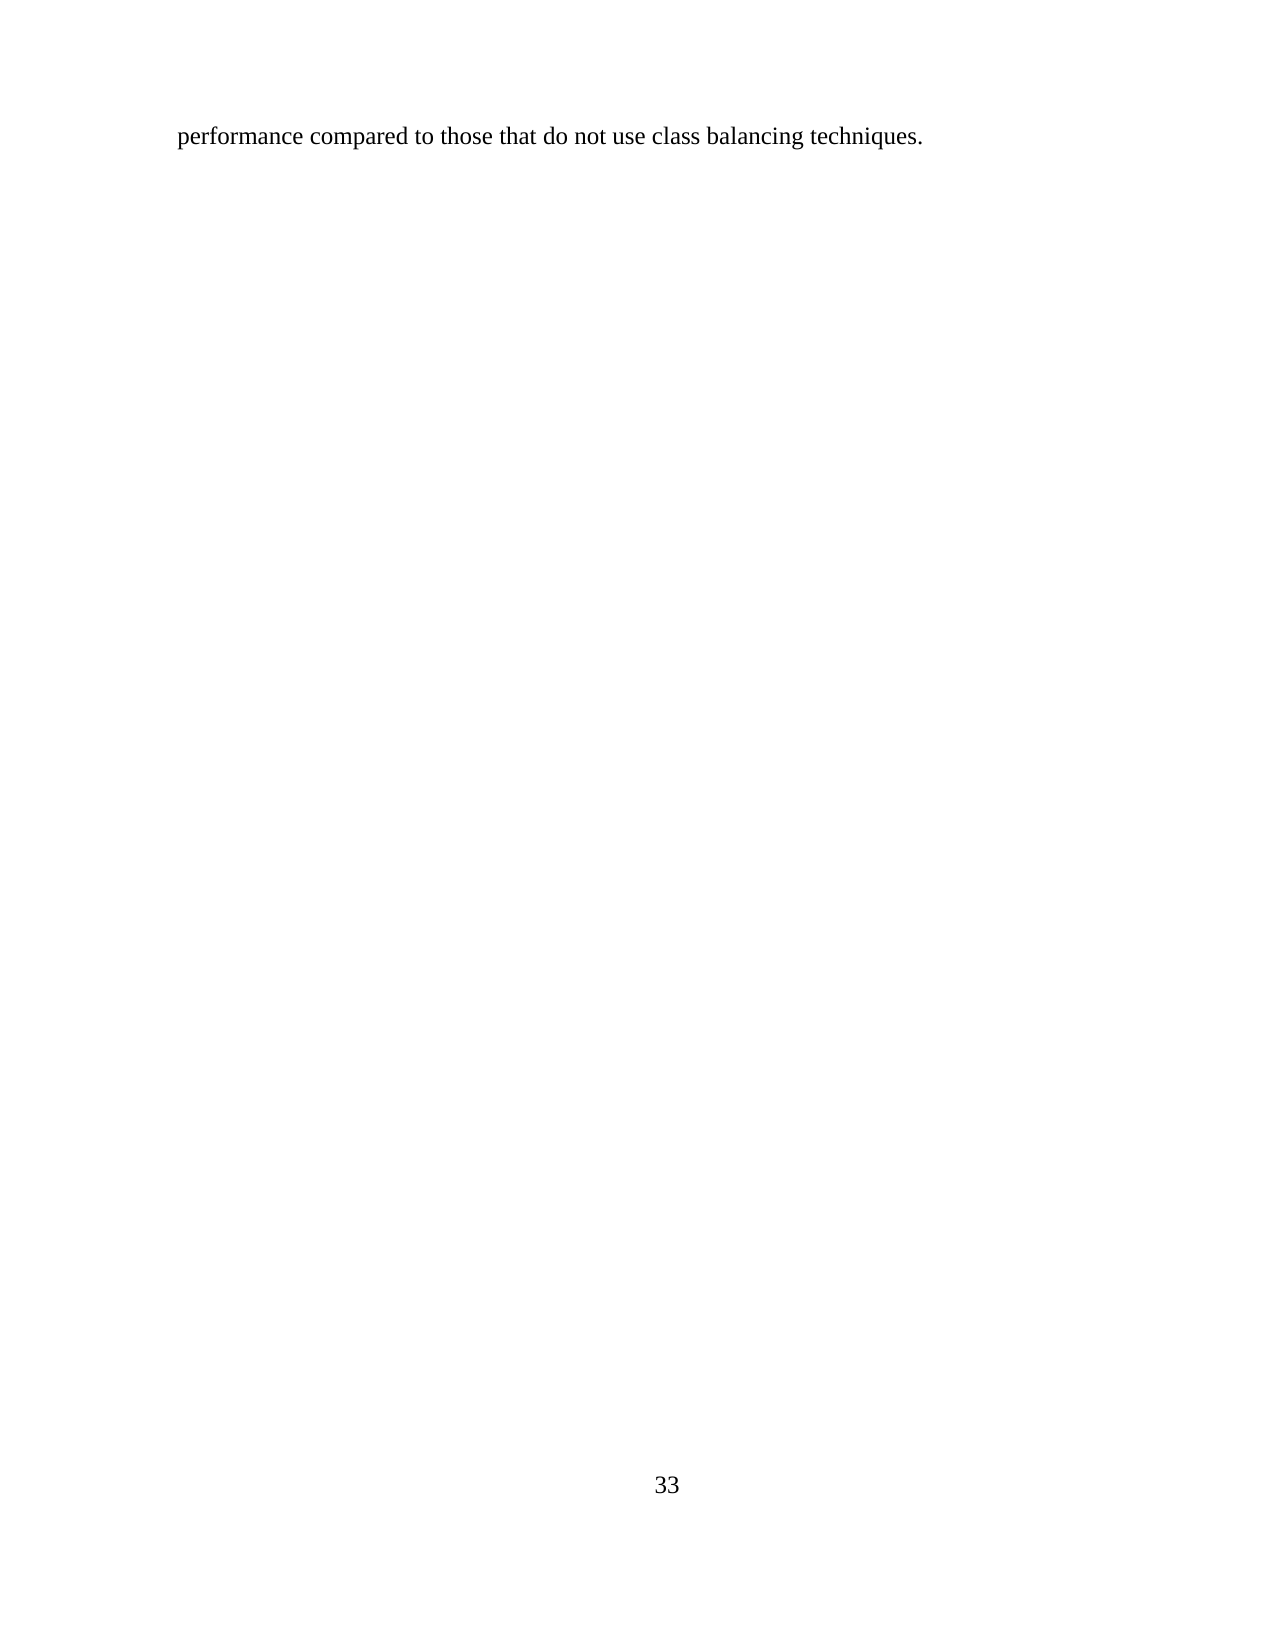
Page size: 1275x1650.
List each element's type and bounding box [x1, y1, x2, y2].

text [177, 121, 1156, 150]
